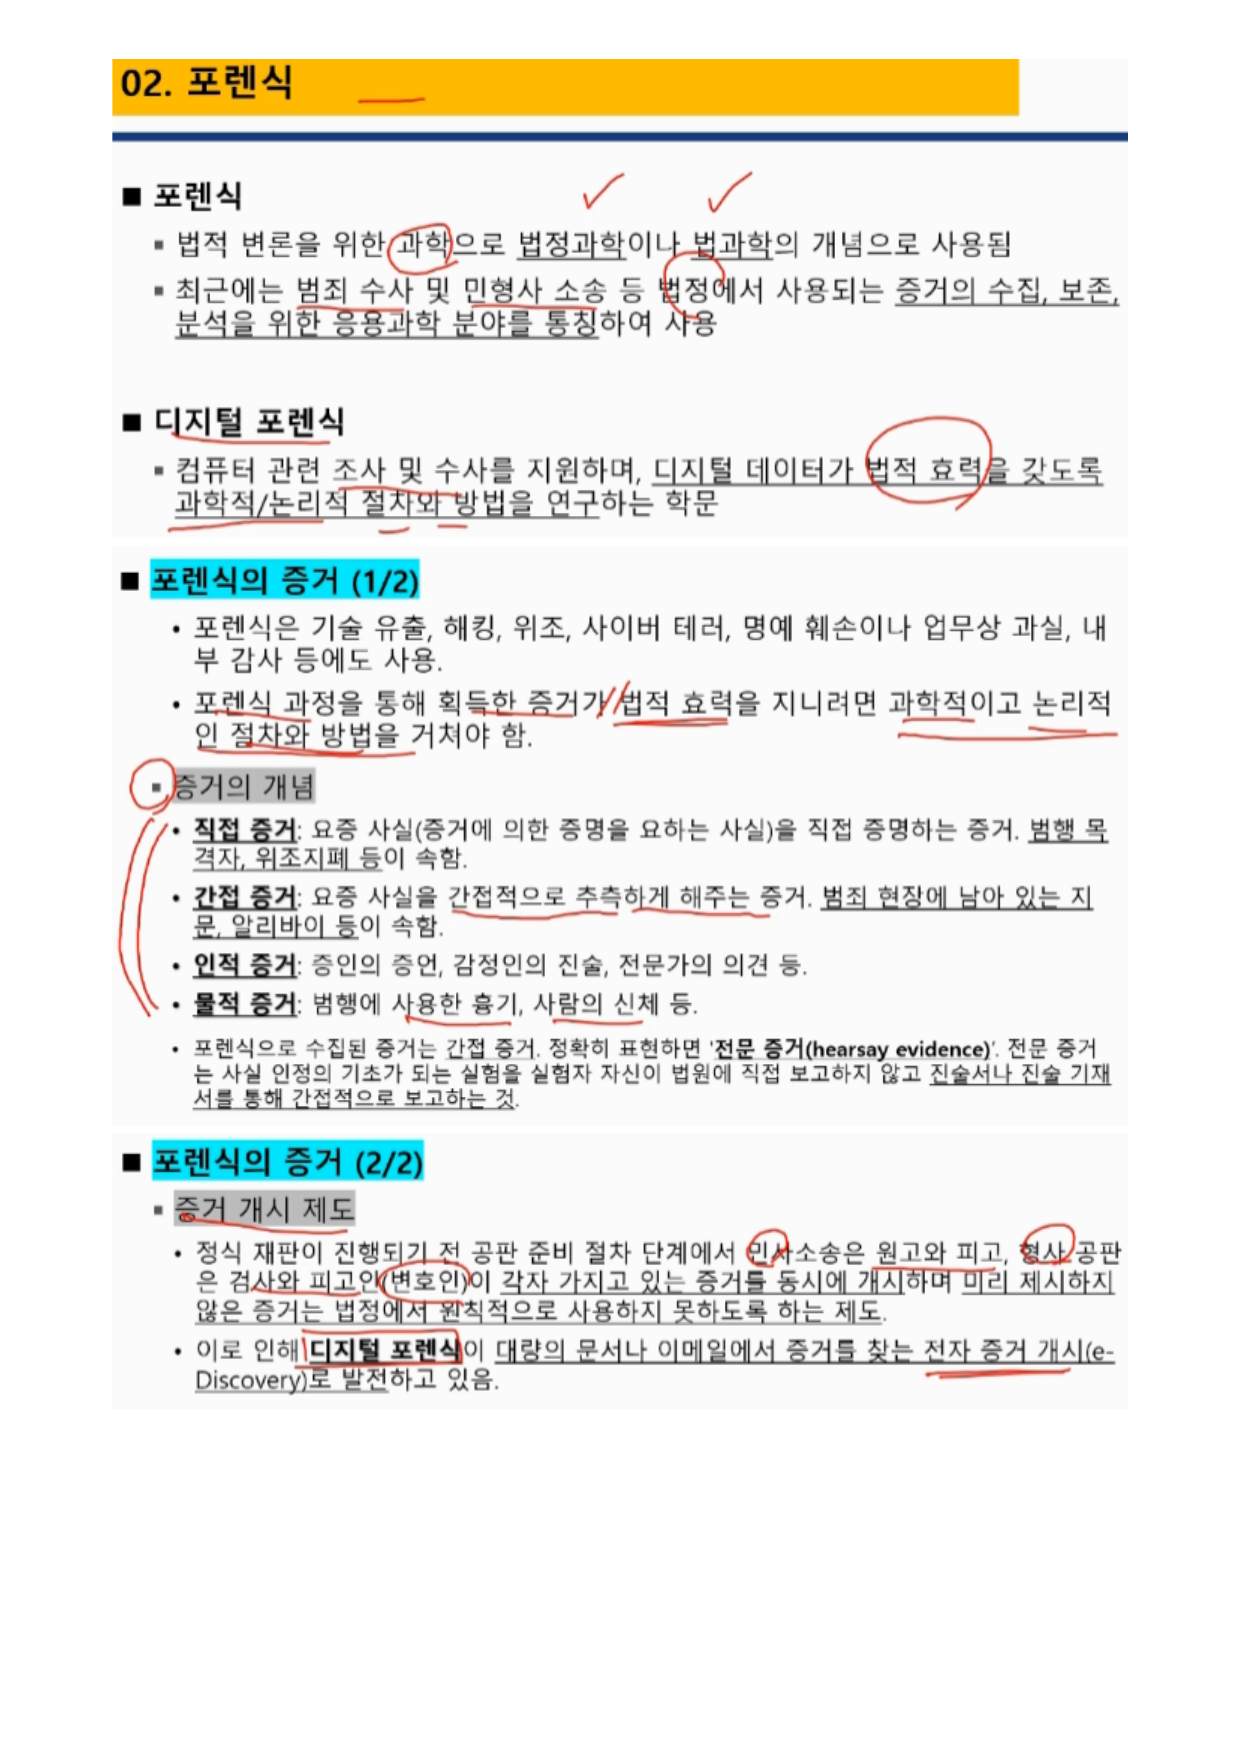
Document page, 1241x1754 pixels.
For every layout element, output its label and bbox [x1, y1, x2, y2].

picture [112, 546, 1128, 1126]
picture [112, 59, 1128, 538]
picture [112, 1133, 1128, 1409]
